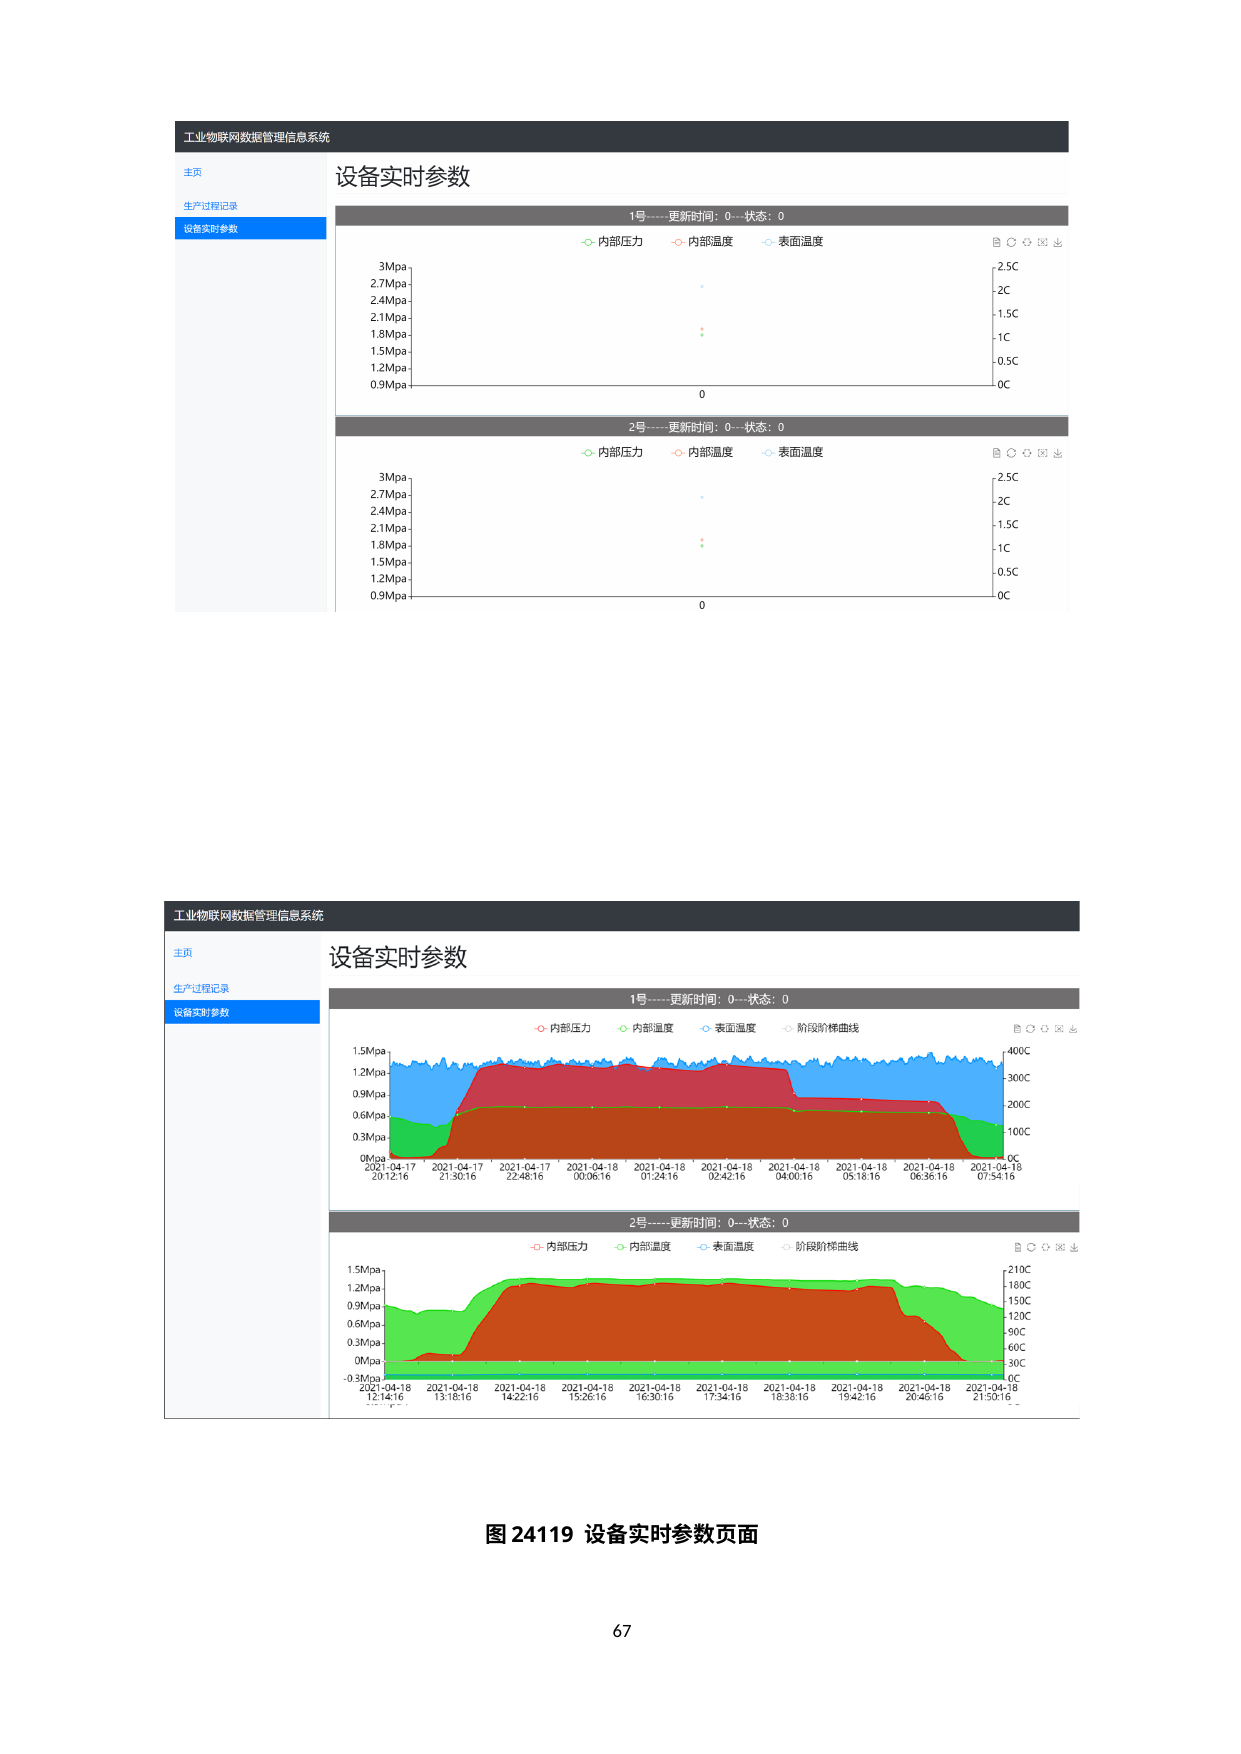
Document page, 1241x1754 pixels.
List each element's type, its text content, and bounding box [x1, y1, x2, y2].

picture [164, 901, 1080, 1419]
text 图 设备实时参数页面 [150, 1517, 1094, 1549]
picture [175, 121, 1069, 612]
